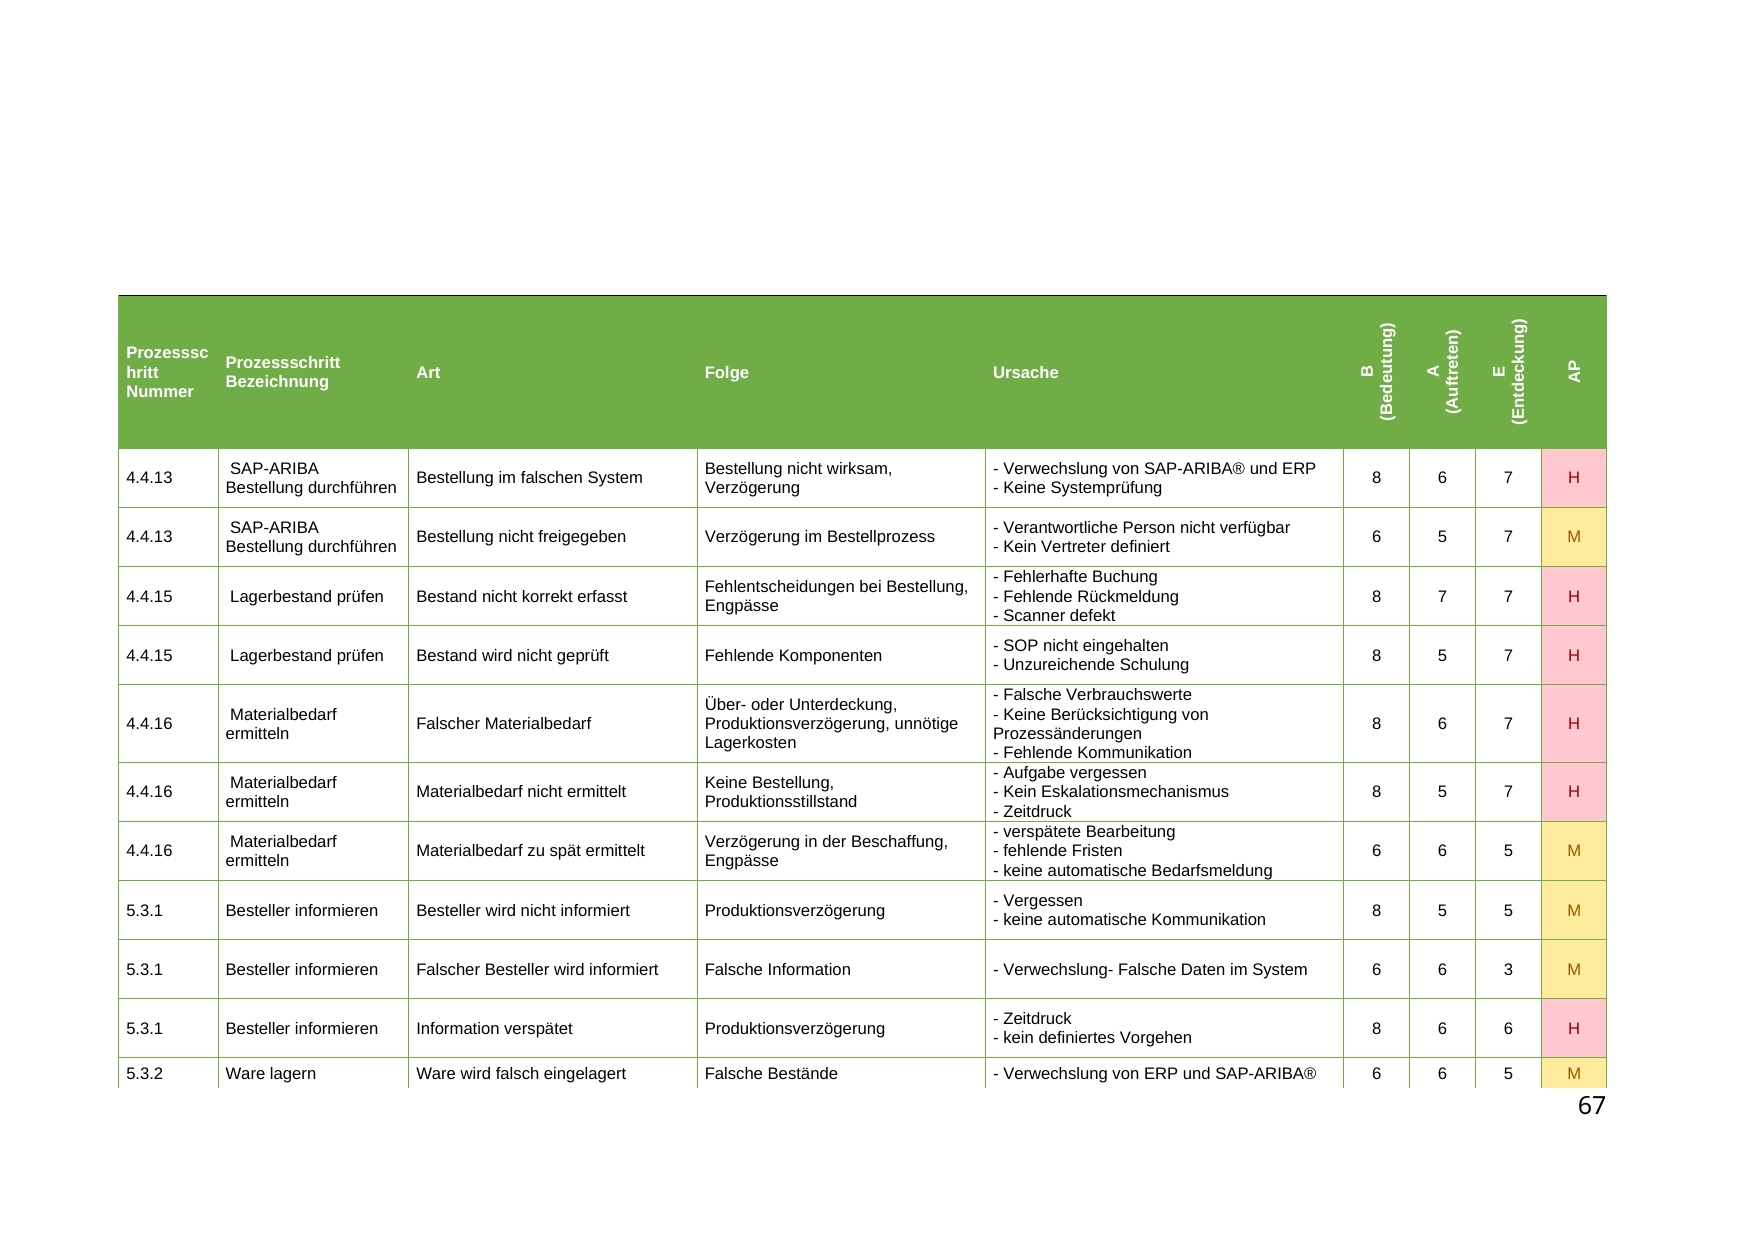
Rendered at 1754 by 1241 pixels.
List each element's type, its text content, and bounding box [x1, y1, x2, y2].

table_header Art [409, 296, 697, 448]
table_header Folge [698, 296, 985, 448]
table_cell 7 [1476, 685, 1541, 762]
table_cell Materialbedarf ermitteln [219, 822, 408, 880]
table_cell - Verwechslung- Falsche Daten im System [986, 940, 1343, 998]
table_cell M [1542, 508, 1606, 566]
table_cell M [1542, 822, 1606, 880]
table_cell 5 [1476, 822, 1541, 880]
table_cell 6 [1344, 1058, 1409, 1088]
table_cell 3 [1476, 940, 1541, 998]
table_cell 5 [1410, 763, 1475, 821]
table_cell Verzögerung im Bestellprozess [698, 508, 985, 566]
table_cell SAP-ARIBA Bestellung durchführen [219, 449, 408, 507]
table_cell H [1542, 685, 1606, 762]
table_cell Falsche Information [698, 940, 985, 998]
table_cell 6 [1410, 940, 1475, 998]
table_cell Falscher Materialbedarf [409, 685, 697, 762]
table_cell 8 [1344, 449, 1409, 507]
table_cell 5 [1410, 626, 1475, 684]
table_header E (Entdeckung) [1476, 296, 1541, 448]
table_cell 8 [1344, 567, 1409, 625]
table_cell Produktionsverzögerung [698, 881, 985, 939]
table_cell Materialbedarf zu spät ermittelt [409, 822, 697, 880]
table_cell 7 [1476, 567, 1541, 625]
table_cell Bestellung nicht wirksam, Verzögerung [698, 449, 985, 507]
table_cell 6 [1410, 999, 1475, 1057]
table_cell M [1542, 881, 1606, 939]
table_cell 7 [1476, 508, 1541, 566]
table_cell 4.4.16 [119, 822, 218, 880]
table_cell Information verspätet [409, 999, 697, 1057]
table_cell Ware lagern [219, 1058, 408, 1088]
table_cell - verspätete Bearbeitung - fehlende Fristen - keine automatische Bedarfsmeldung [986, 822, 1343, 880]
table_cell Bestand wird nicht geprüft [409, 626, 697, 684]
table_cell SAP-ARIBA Bestellung durchführen [219, 508, 408, 566]
table_cell 6 [1344, 508, 1409, 566]
table_cell Falsche Bestände [698, 1058, 985, 1088]
table_cell Bestellung nicht freigegeben [409, 508, 697, 566]
table_cell - Fehlerhafte Buchung - Fehlende Rückmeldung - Scanner defekt [986, 567, 1343, 625]
table_cell 4.4.15 [119, 567, 218, 625]
table_cell - Falsche Verbrauchswerte - Keine Berücksichtigung von Prozessänderungen - Fehlende Kommunikation [986, 685, 1343, 762]
table_cell Produktionsverzögerung [698, 999, 985, 1057]
table_cell - Verantwortliche Person nicht verfügbar - Kein Vertreter definiert [986, 508, 1343, 566]
table_cell 7 [1476, 449, 1541, 507]
table_cell 5 [1476, 881, 1541, 939]
table_cell 5.3.1 [119, 940, 218, 998]
table_cell M [1542, 940, 1606, 998]
table_cell 6 [1476, 999, 1541, 1057]
table_cell - Verwechslung von SAP-ARIBA® und ERP - Keine Systemprüfung [986, 449, 1343, 507]
table_cell 6 [1410, 449, 1475, 507]
table_cell 5.3.2 [119, 1058, 218, 1088]
table_cell - Aufgabe vergessen - Kein Eskalationsmechanismus - Zeitdruck [986, 763, 1343, 821]
table_cell 7 [1410, 567, 1475, 625]
table_cell Besteller wird nicht informiert [409, 881, 697, 939]
table_cell 5 [1476, 1058, 1541, 1088]
table_cell 7 [1476, 763, 1541, 821]
table_cell 4.4.16 [119, 685, 218, 762]
table_cell 6 [1410, 822, 1475, 880]
table_cell Keine Bestellung, Produktionsstillstand [698, 763, 985, 821]
table_cell Bestand nicht korrekt erfasst [409, 567, 697, 625]
table_header AP [1542, 296, 1606, 448]
table_header B (Bedeutung) [1344, 296, 1409, 448]
table_cell Besteller informieren [219, 881, 408, 939]
table_cell Materialbedarf nicht ermittelt [409, 763, 697, 821]
table_cell 6 [1410, 685, 1475, 762]
table_cell 8 [1344, 685, 1409, 762]
table_cell 8 [1344, 999, 1409, 1057]
table_cell 5 [1410, 881, 1475, 939]
table_cell 4.4.13 [119, 449, 218, 507]
table_cell Ware wird falsch eingelagert [409, 1058, 697, 1088]
table_cell H [1542, 763, 1606, 821]
table_cell 5 [1410, 508, 1475, 566]
table_cell 4.4.13 [119, 508, 218, 566]
table_cell 5.3.1 [119, 881, 218, 939]
table_cell 6 [1410, 1058, 1475, 1088]
table_cell 4.4.15 [119, 626, 218, 684]
table_cell 6 [1344, 822, 1409, 880]
table_cell Materialbedarf ermitteln [219, 685, 408, 762]
table_cell 8 [1344, 626, 1409, 684]
table_cell H [1542, 626, 1606, 684]
table_cell Besteller informieren [219, 999, 408, 1057]
table_cell M [1542, 1058, 1606, 1088]
table_cell - SOP nicht eingehalten - Unzureichende Schulung [986, 626, 1343, 684]
table_cell - Verwechslung von ERP und SAP-ARIBA® - Keine Systemprüfung [986, 1058, 1343, 1088]
table_header Prozessschritt Bezeichnung [219, 296, 408, 448]
table_header Prozessschritt Nummer [119, 296, 218, 448]
table_cell Über- oder Unterdeckung, Produktionsverzögerung, unnötige Lagerkosten [698, 685, 985, 762]
table_cell - Vergessen - keine automatische Kommunikation [986, 881, 1343, 939]
table_cell 6 [1344, 940, 1409, 998]
table_header A (Auftreten) [1410, 296, 1475, 448]
table_cell Fehlende Komponenten [698, 626, 985, 684]
table_cell - Zeitdruck - kein definiertes Vorgehen [986, 999, 1343, 1057]
table_cell Bestellung im falschen System [409, 449, 697, 507]
table_cell Fehlentscheidungen bei Bestellung, Engpässe [698, 567, 985, 625]
table_cell Besteller informieren [219, 940, 408, 998]
table_cell Lagerbestand prüfen [219, 567, 408, 625]
table_cell Lagerbestand prüfen [219, 626, 408, 684]
table_cell 4.4.16 [119, 763, 218, 821]
table_cell Falscher Besteller wird informiert [409, 940, 697, 998]
table_cell H [1542, 999, 1606, 1057]
table_cell Verzögerung in der Beschaffung, Engpässe [698, 822, 985, 880]
table_cell H [1542, 449, 1606, 507]
table_header Ursache [986, 296, 1343, 448]
table_cell 5.3.1 [119, 999, 218, 1057]
table_cell H [1542, 567, 1606, 625]
table_cell Materialbedarf ermitteln [219, 763, 408, 821]
table_cell 8 [1344, 763, 1409, 821]
table_cell 8 [1344, 881, 1409, 939]
table_cell 7 [1476, 626, 1541, 684]
